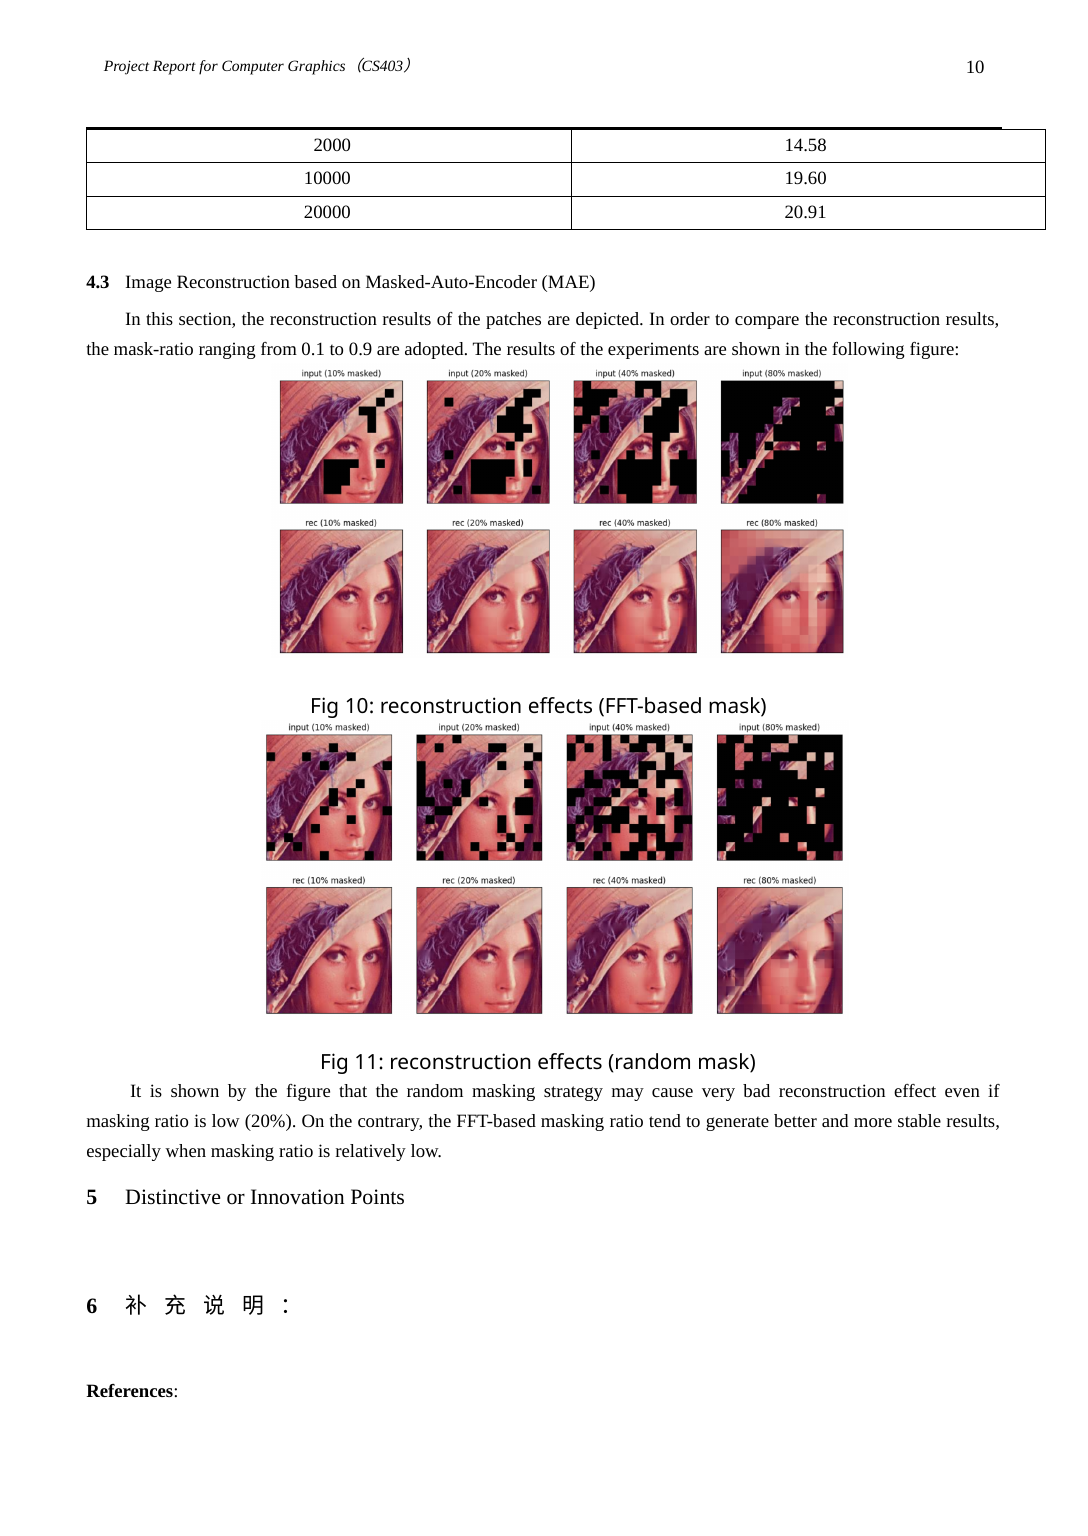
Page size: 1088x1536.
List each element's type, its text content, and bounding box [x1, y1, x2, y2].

text References: [86, 1380, 1001, 1402]
text Fig 10: reconstruction effects (FFT-based mask) [86, 690, 1001, 720]
text Fig 11: reconstruction effects (random mask) [86, 1046, 1001, 1076]
subtitle Distinctive or Innovation Points [86, 1182, 1001, 1212]
table_cell 2000 [87, 130, 571, 162]
table_cell 19.60 [572, 163, 1045, 196]
table_cell 14.58 [572, 130, 1045, 162]
picture [271, 363, 849, 658]
subtitle Image Reconstruction based on Masked-Auto-Encoder (MAE) [86, 267, 1001, 297]
table_cell 20000 [87, 197, 571, 229]
table_cell 20.91 [572, 197, 1045, 229]
text In this section, the reconstruction results of the patches are depicted. In order to compare the reconstruction results, the mask-ratio ranging from 0.1 to 0.9 are adopted. The results of the experiments are shown in the following figure: [86, 304, 1001, 364]
text It is shown by the figure that the random masking strategy may cause very bad reconstruction effect even if masking ratio is low (20%). On the contrary, the FFT-based masking ratio tend to generate better and more stable results, especially when masking ratio is relatively low. [86, 1076, 1001, 1165]
picture [261, 720, 849, 1020]
subtitle 补充说明： [86, 1274, 1001, 1334]
table_cell 10000 [87, 163, 571, 196]
